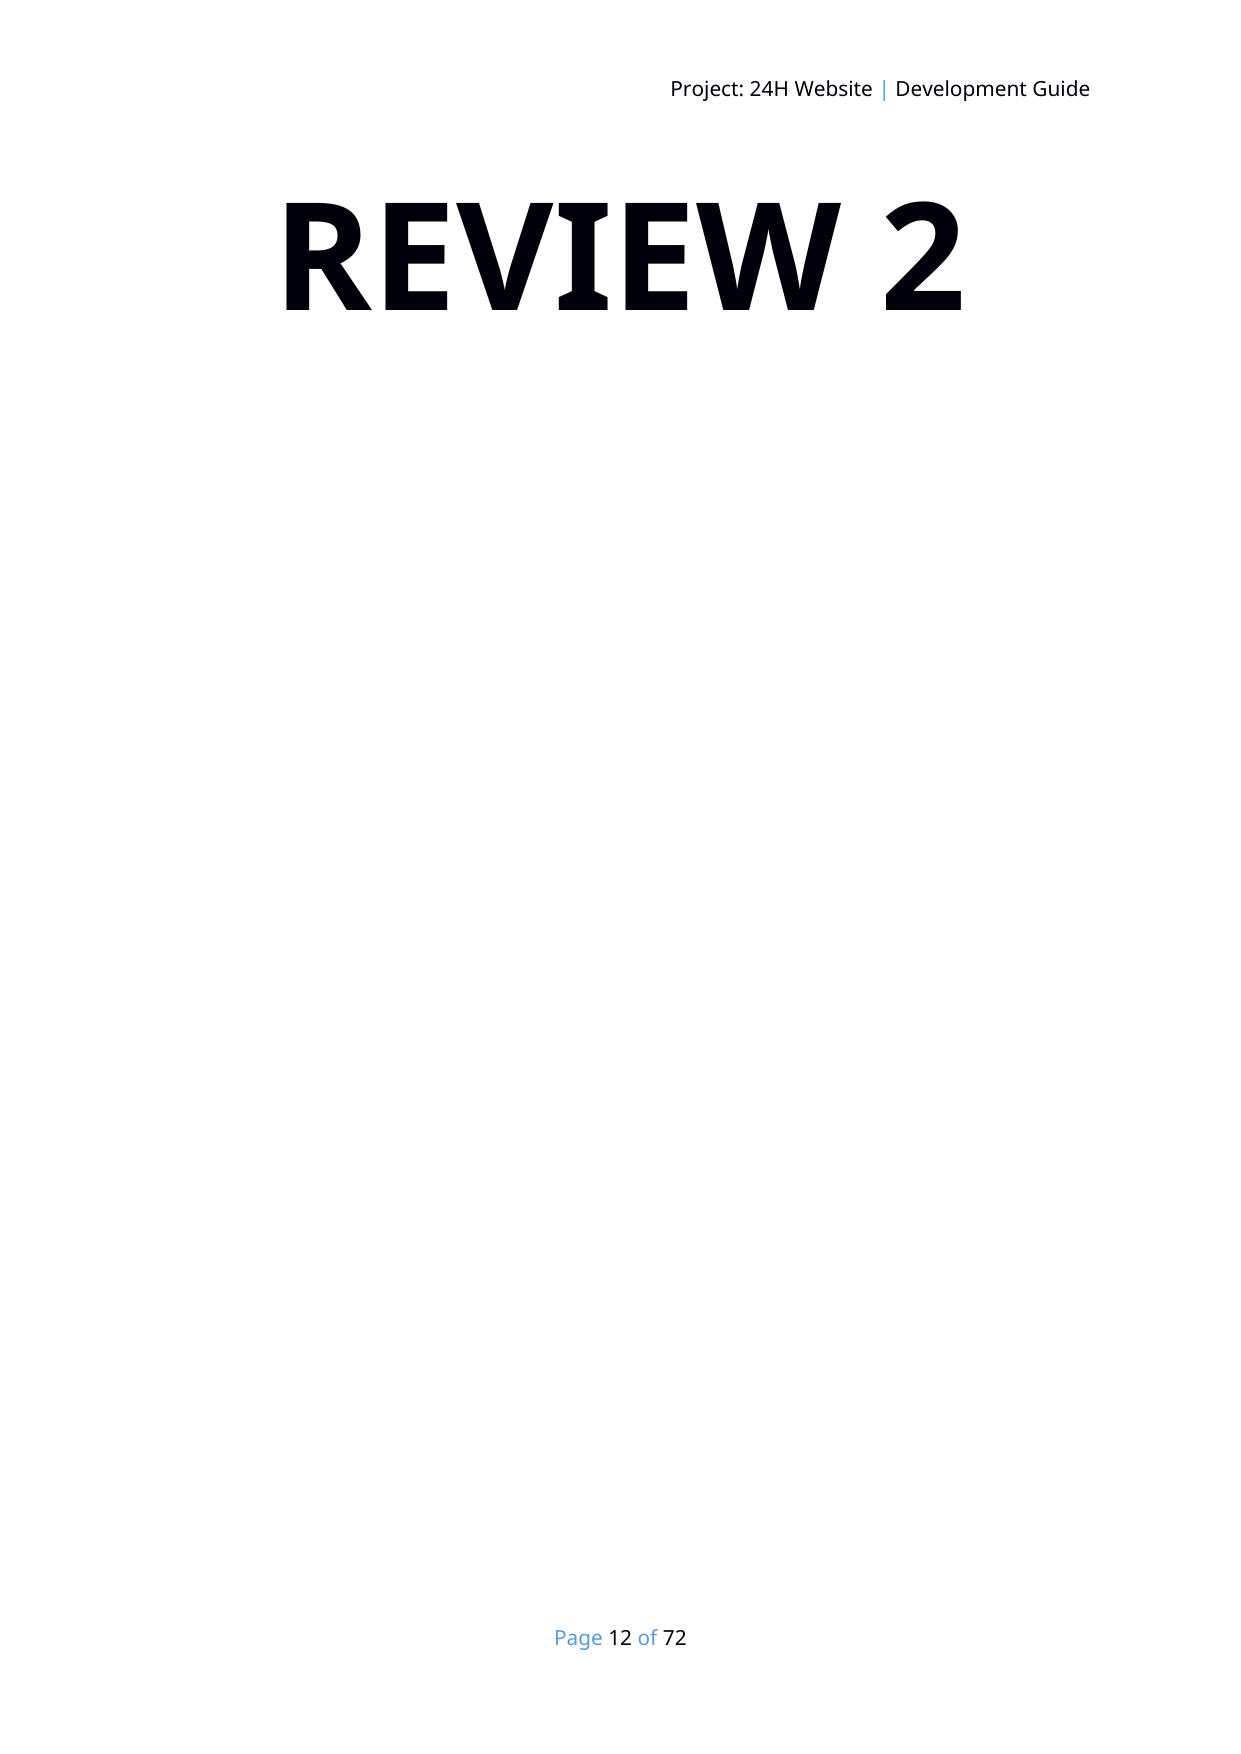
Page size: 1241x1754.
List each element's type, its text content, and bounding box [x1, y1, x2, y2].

title REVIEW 2 [150, 150, 1090, 354]
